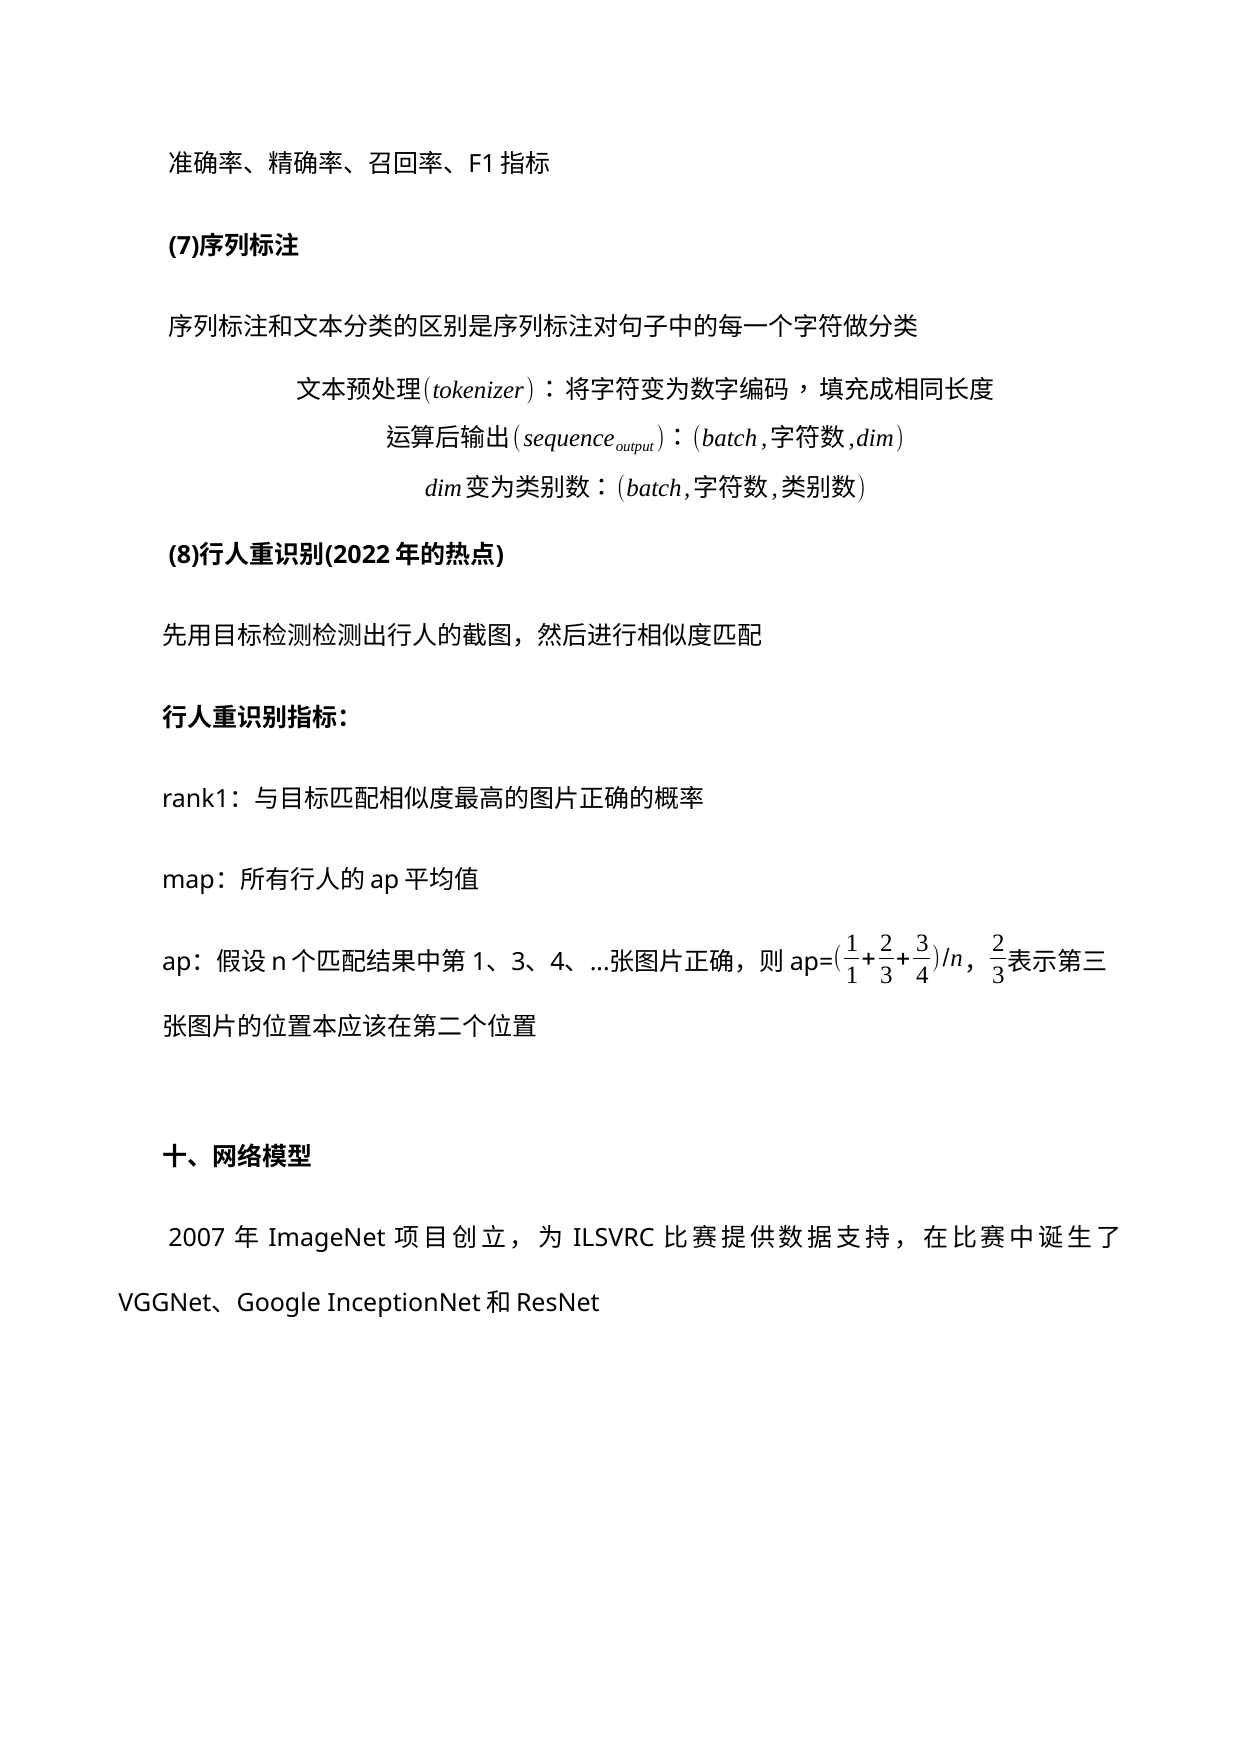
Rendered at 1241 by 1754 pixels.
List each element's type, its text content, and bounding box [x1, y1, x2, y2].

text 2007年ImageNet项目创立，为ILSVRC比赛提供数据支持，在比赛中诞生了VGGNet、Google InceptionNet和ResNet [118, 1203, 1122, 1333]
list rank1：与目标匹配相似度最高的图片正确的概率 [162, 764, 1122, 829]
list ap：假设n个匹配结果中第1、3、4、...张图片正确，则ap=，表示第三张图片的位置本应该在第二个位置 [162, 927, 1122, 1057]
list map：所有行人的ap平均值 [162, 846, 1122, 911]
text (7)序列标注 [118, 211, 1122, 276]
list 先用目标检测检测出行人的截图，然后进行相似度匹配 [162, 601, 1122, 666]
list 行人重识别指标： [162, 683, 1122, 748]
text 序列标注和文本分类的区别是序列标注对句子中的每一个字符做分类 [118, 292, 1122, 357]
text (8)行人重识别(2022年的热点) [118, 520, 1122, 585]
text 准确率、精确率、召回率、F1指标 [118, 129, 1122, 194]
list 十、网络模型 [162, 1122, 1122, 1187]
